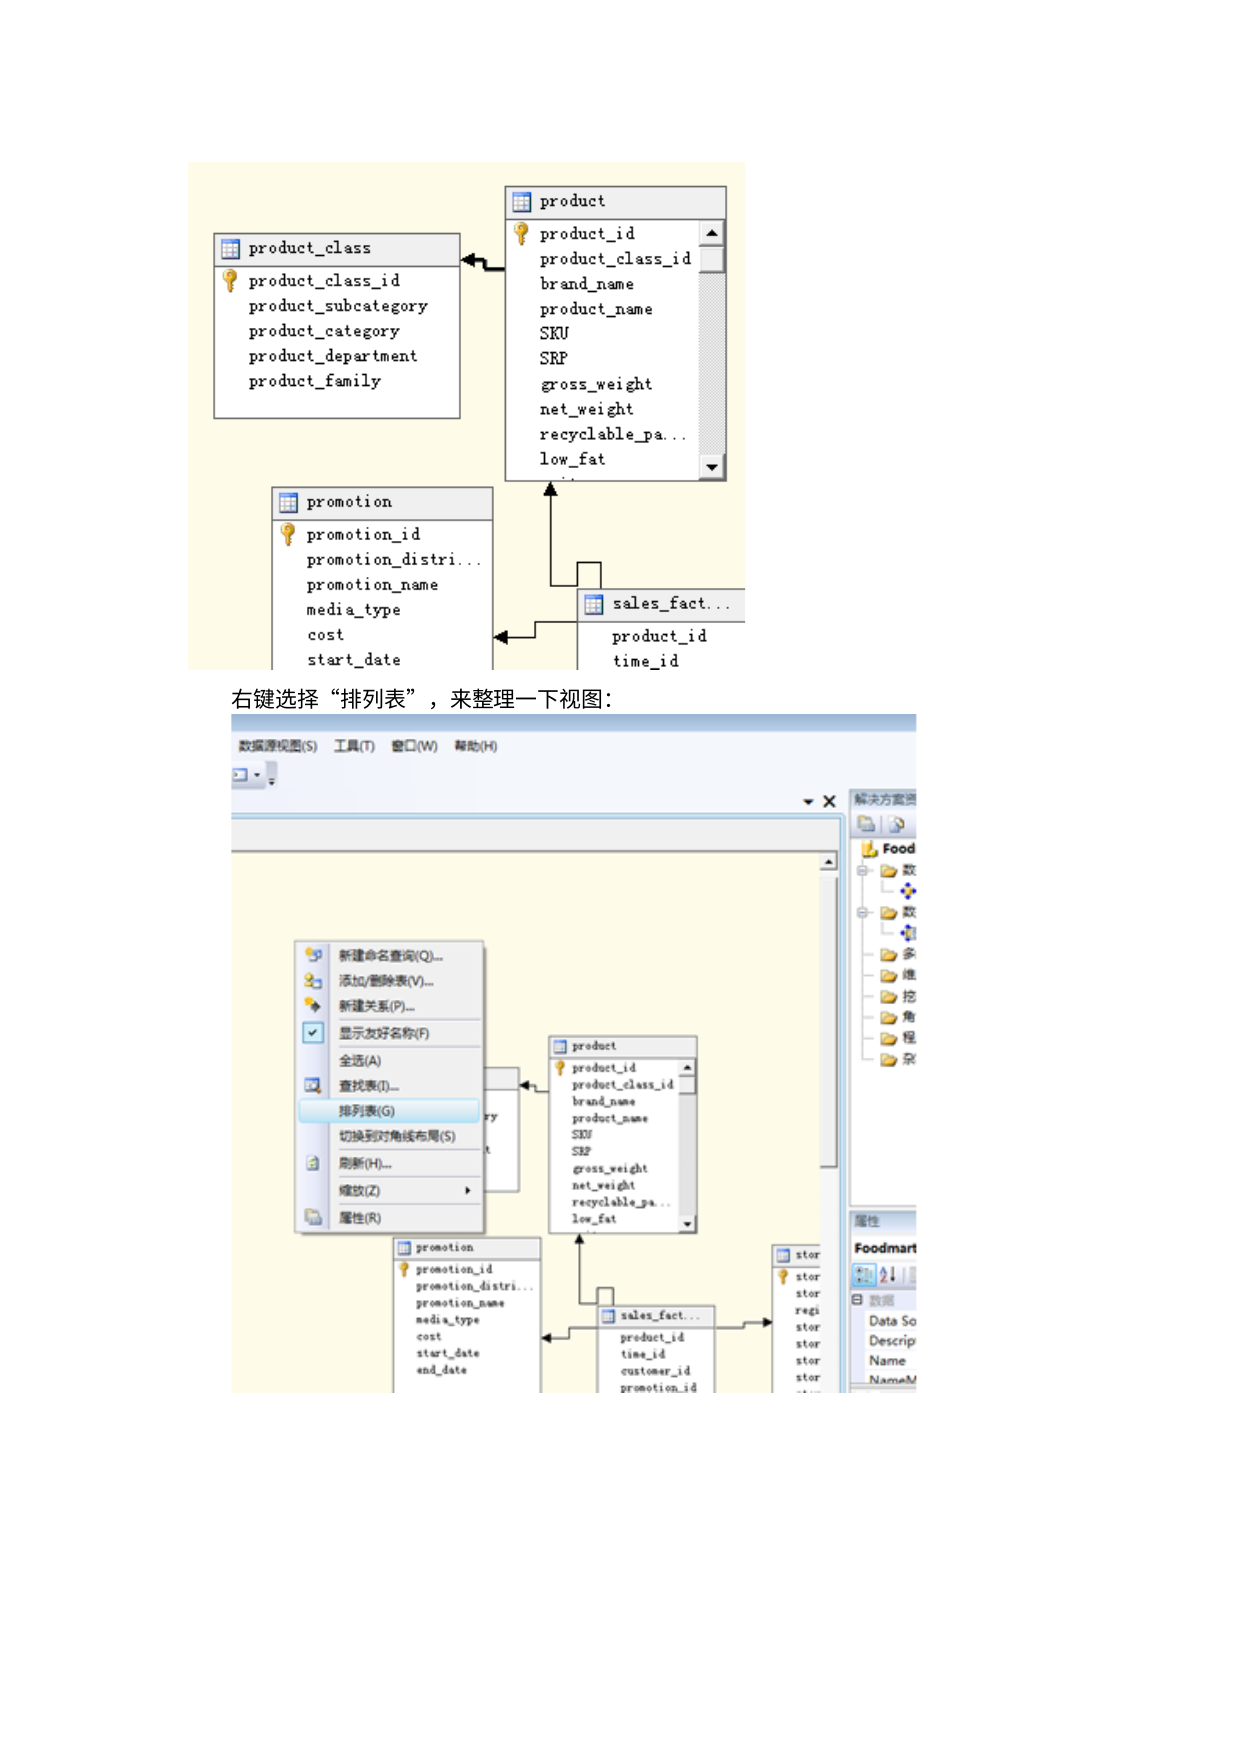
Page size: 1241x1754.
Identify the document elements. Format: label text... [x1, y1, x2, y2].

text 右键选择“排列表”，来整理一下视图： [187, 682, 1053, 714]
picture [187, 162, 746, 670]
picture [231, 714, 920, 1393]
